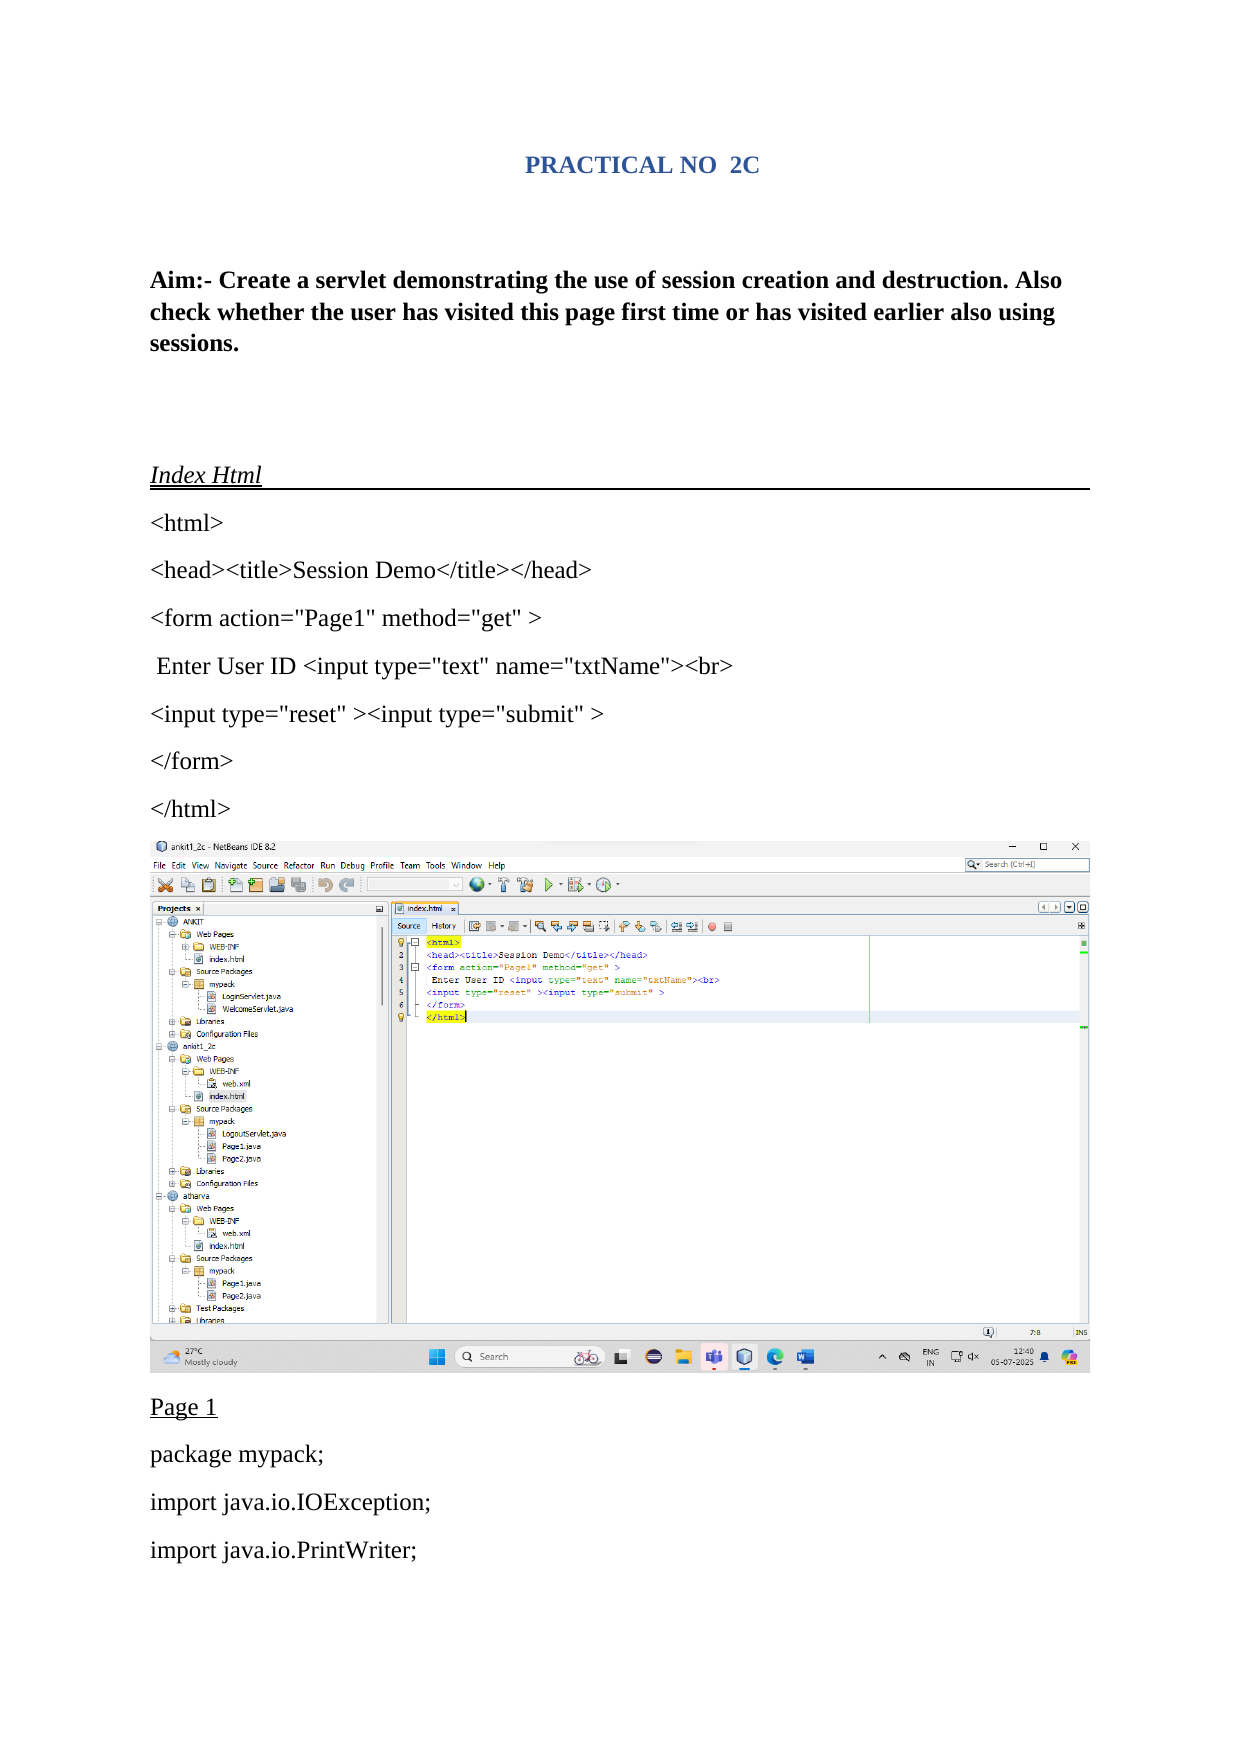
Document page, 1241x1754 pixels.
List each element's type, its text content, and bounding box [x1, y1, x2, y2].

picture [150, 841, 1091, 1373]
text </html> [150, 794, 1090, 823]
text <form action="Page1" method="get" > [150, 603, 1090, 632]
text Aim:- Create a servlet demonstrating the use of session creation and destruction. Also check whether the user has visited this page first time or has visited earlier also using sessions. [149, 265, 1090, 357]
text <html> [150, 508, 1090, 537]
text Index Html [150, 460, 1090, 488]
text <input type="reset" ><input type="submit" > [150, 699, 1090, 727]
text </form> [150, 746, 1090, 775]
text <head><title>Session Demo</title></head> [150, 556, 1090, 584]
text package mypack; [150, 1439, 1090, 1468]
text import java.io.IOException; [150, 1487, 1090, 1516]
subtitle PRACTICAL NO 2C [150, 150, 1090, 179]
text Enter User ID <input type="text" name="txtName"><br> [150, 651, 1090, 680]
text import java.io.PrintWriter; [150, 1535, 1090, 1563]
text Page 1 [150, 1392, 1090, 1420]
